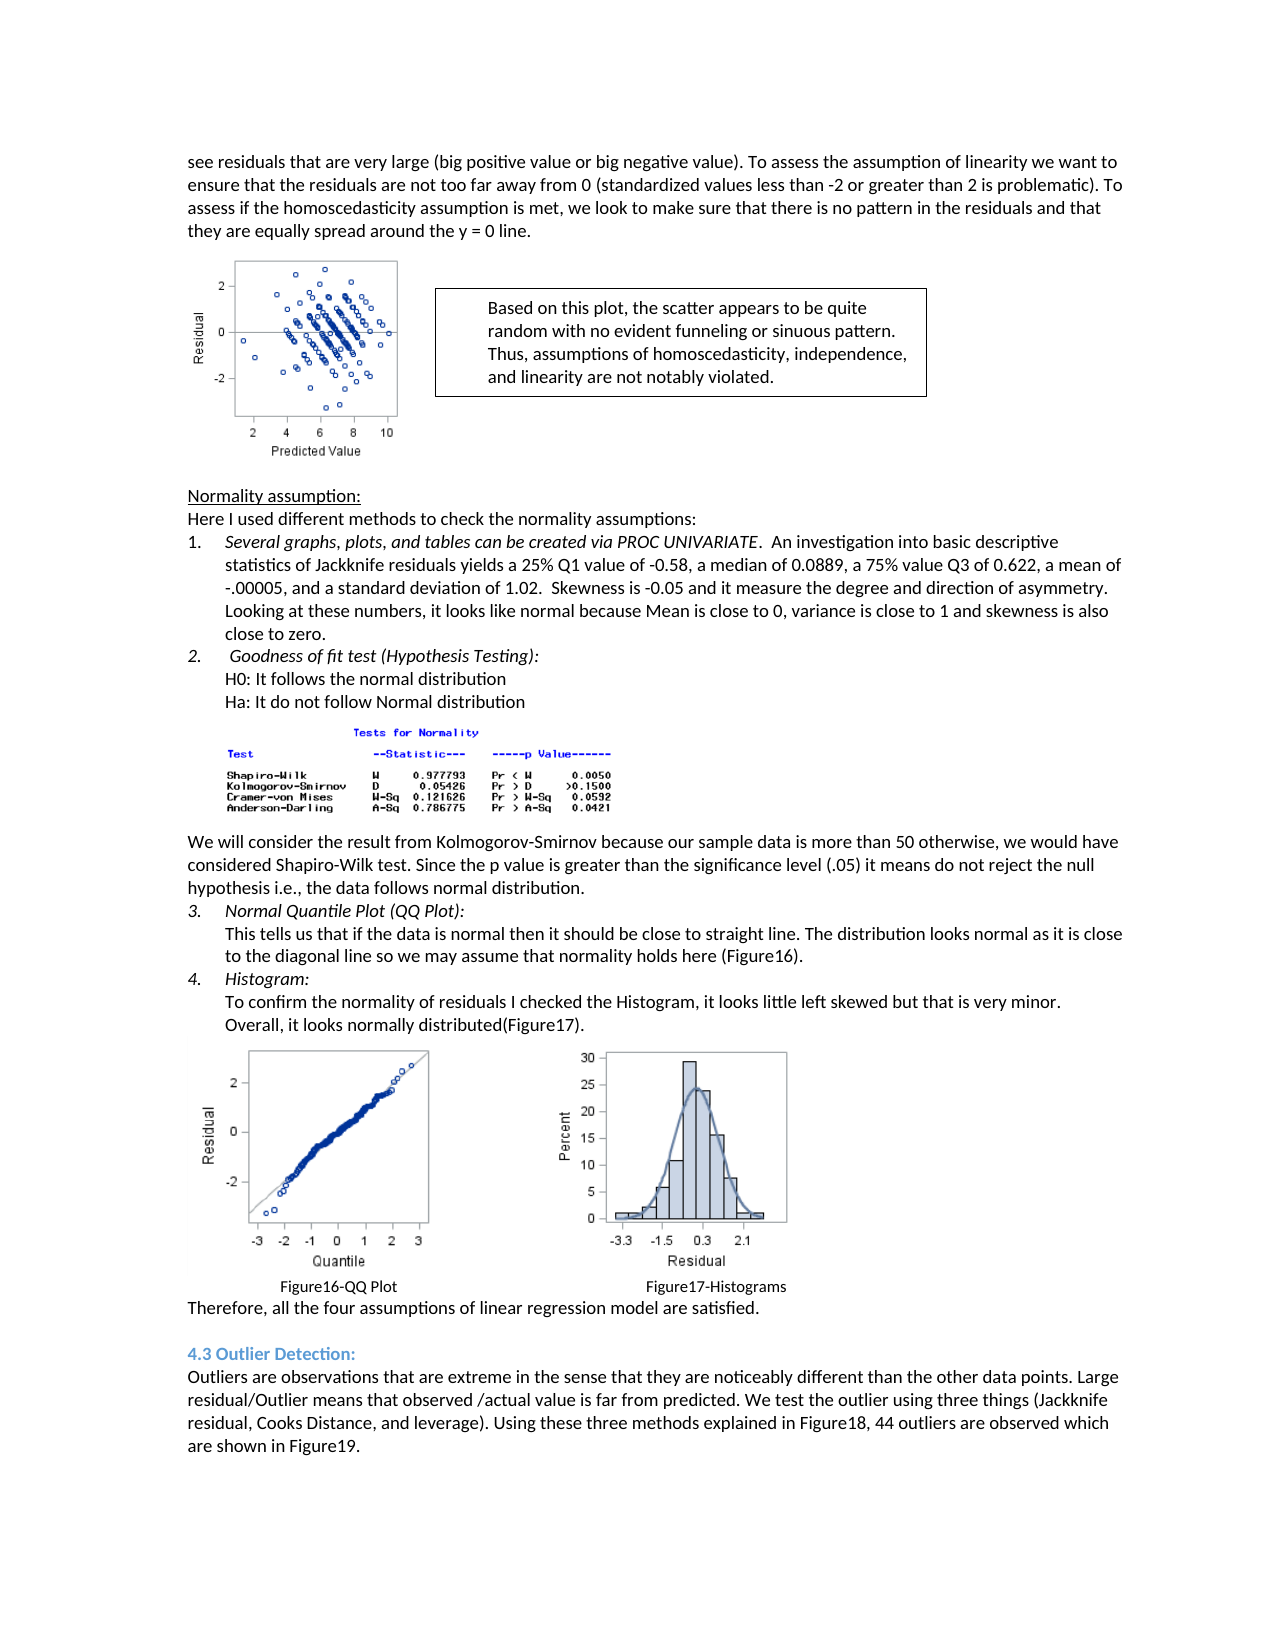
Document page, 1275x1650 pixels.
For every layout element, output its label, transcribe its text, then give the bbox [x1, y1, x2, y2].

text Ha: It do not follow Normal distribution [225, 690, 1125, 713]
list Several graphs, plots, and tables can be created via PROC UNIVARIATE. An investigation into basic descriptive statistics of Jackknife residuals yields a 25% Q1 value of -0.58, a median of 0.0889, a 75% value Q3 of 0.622, a mean of -.00005, and a standard deviation of 1.02. Skewness is -0.05 and it measure the degree and direction of asymmetry. Looking at these numbers, it looks like normal because Mean is close to 0, variance is close to 1 and skewness is also close to zero. [187, 530, 1125, 644]
text Therefore, all the four assumptions of linear regression model are satisfied. [187, 1296, 1125, 1319]
text Here I used different methods to check the normality assumptions: [187, 507, 1125, 530]
text We will consider the result from Kolmogorov-Smirnov because our sample data is more than 50 otherwise, we would have considered Shapiro-Wilk test. Since the p value is greater than the significance level (.05) it means do not reject the null hypothesis i.e., the data follows normal distribution. [187, 830, 1125, 899]
list Goodness of fit test (Hypothesis Testing): [187, 644, 1125, 667]
list This tells us that if the data is normal then it should be close to straight line. The distribution looks normal as it is close to the diagonal line so we may assume that normality holds here (Figure16). [225, 922, 1125, 967]
picture [187, 241, 409, 462]
list Outliers are observations that are extreme in the sense that they are noticeably different than the other data points. Large residual/Outlier means that observed /actual value is far from predicted. We test the outlier using three things (Jackknife residual, Cooks Distance, and leverage). Using these three methods explained in Figure18, 44 outliers are observed which are shown in Figure19. [187, 1365, 1125, 1457]
text Normality assumption: [187, 484, 1125, 507]
picture [550, 1046, 816, 1276]
text H0: It follows the normal distribution [225, 667, 1125, 690]
list To confirm the normality of residuals I checked the Histogram, it looks little left skewed but that is very minor. Overall, it looks normally distributed(Figure17). [225, 990, 1125, 1036]
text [187, 150, 1125, 242]
list Histogram: [187, 967, 1125, 990]
list Figure16-QQ Plot Figure17-Histograms [225, 1276, 1125, 1296]
text 4.3 Outlier Detection: [150, 1342, 1125, 1365]
picture [187, 1036, 440, 1276]
list Normal Quantile Plot (QQ Plot): [187, 899, 1125, 922]
picture [187, 713, 649, 831]
